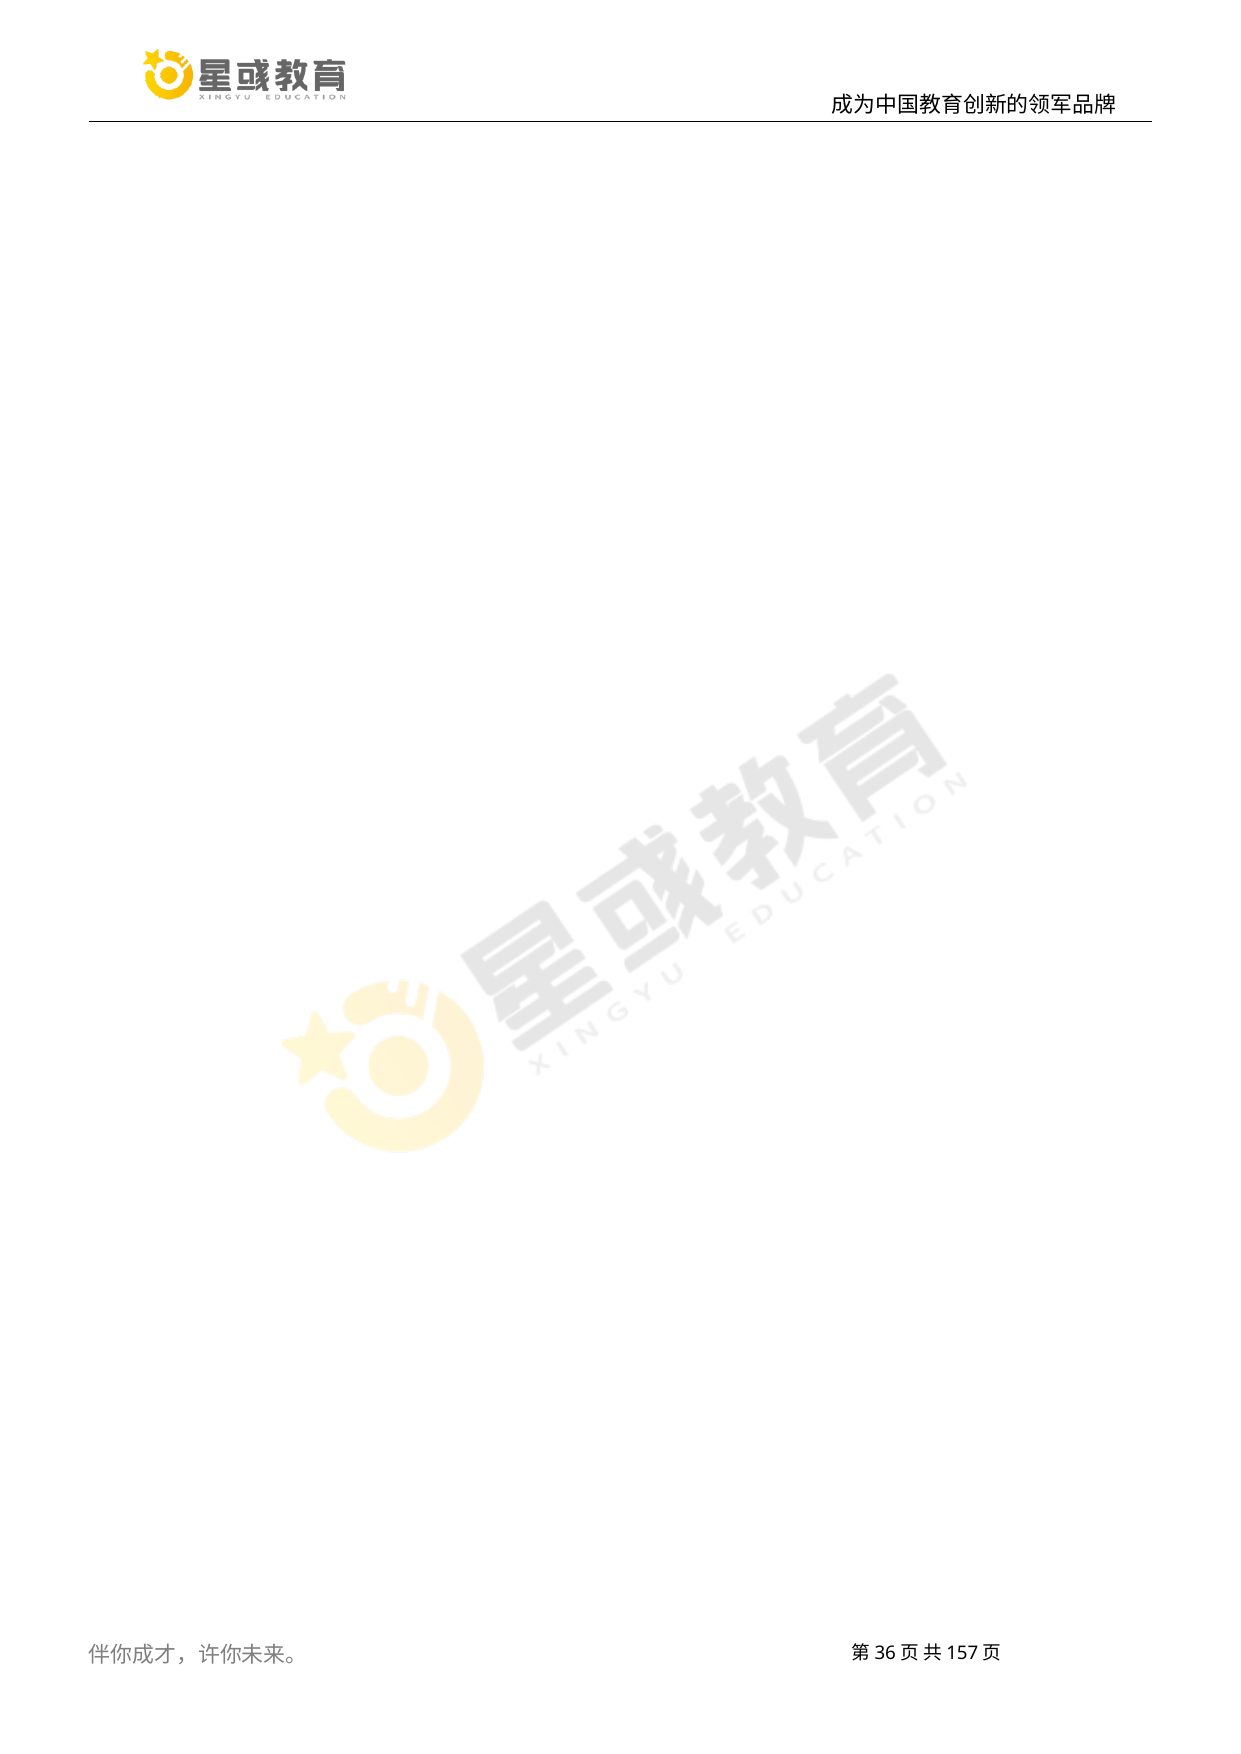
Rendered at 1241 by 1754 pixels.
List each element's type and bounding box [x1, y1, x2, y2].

picture [124, 35, 364, 113]
picture [187, 558, 1053, 1269]
